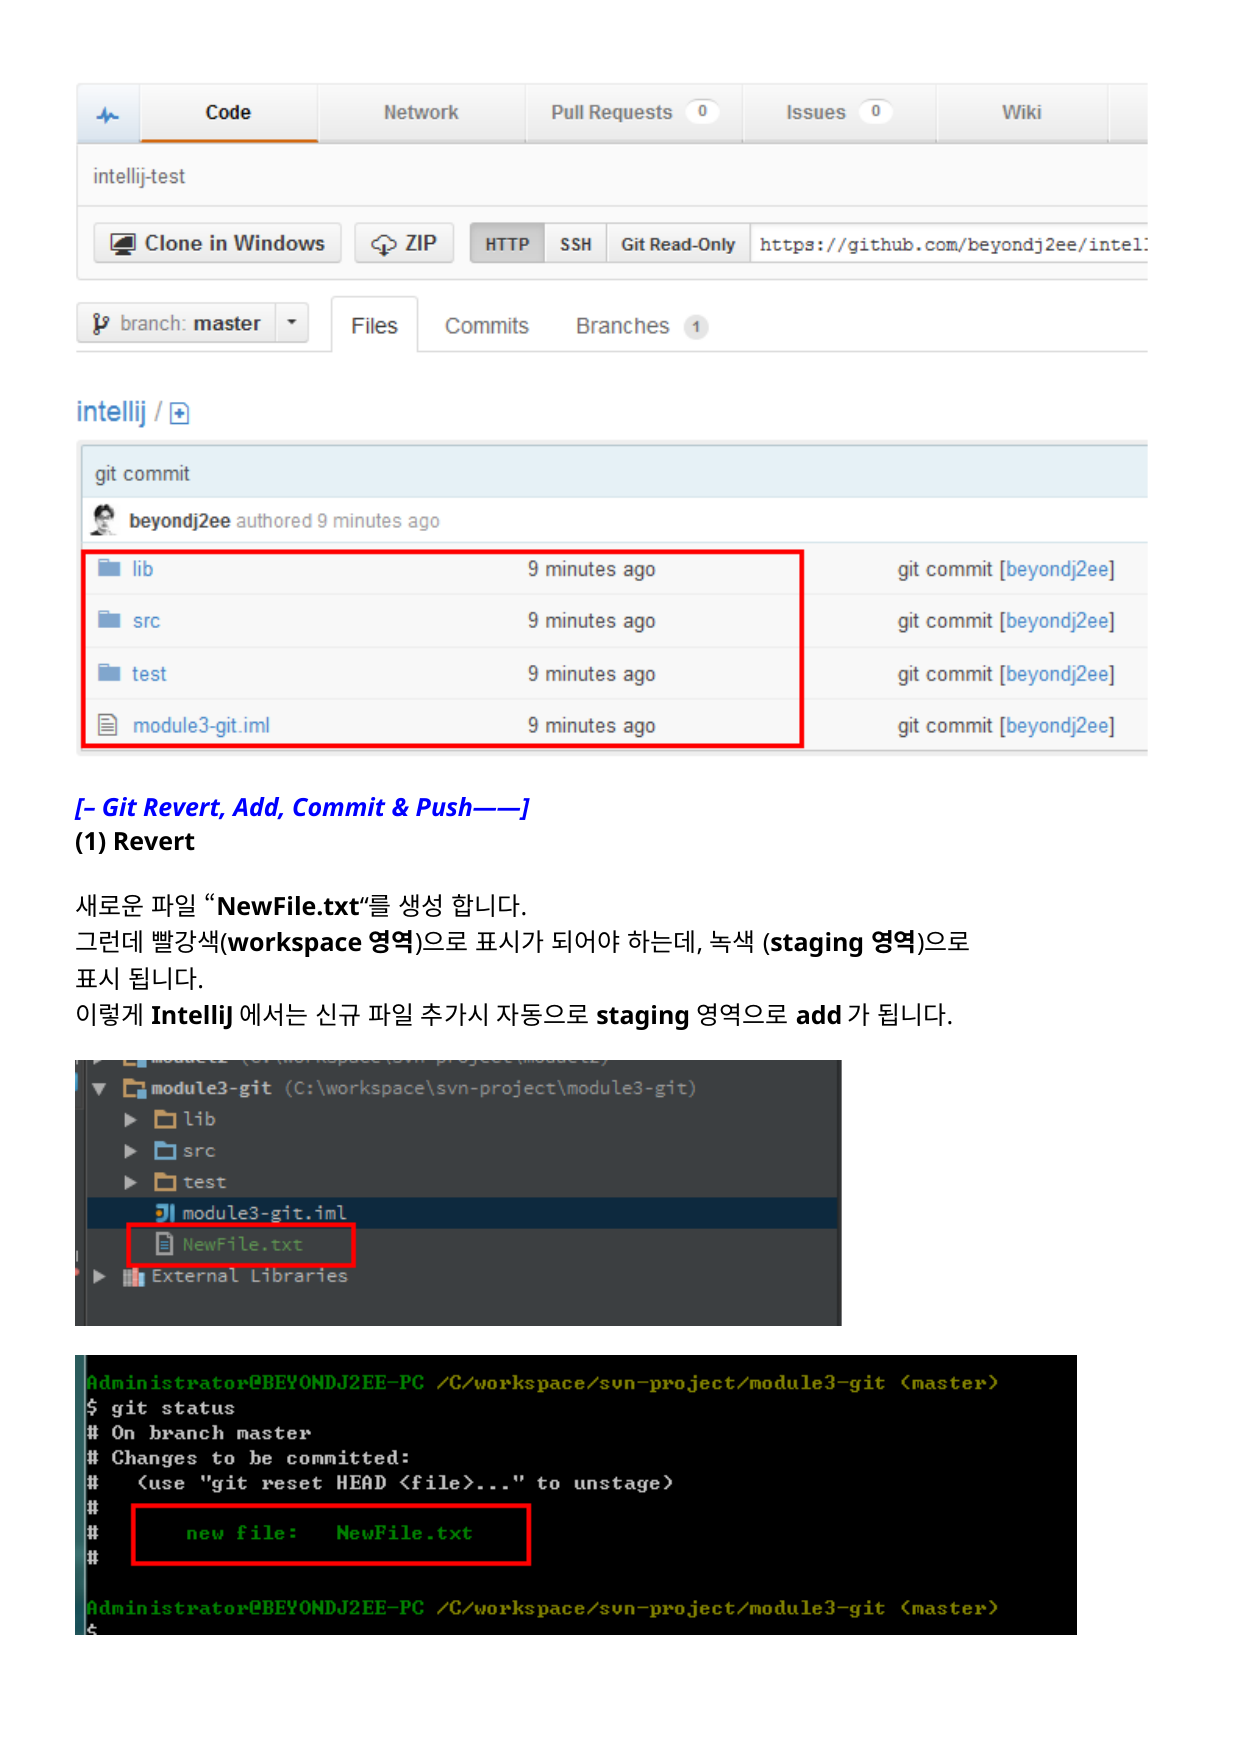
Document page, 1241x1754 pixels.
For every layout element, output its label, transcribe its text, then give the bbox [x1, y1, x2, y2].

picture [75, 75, 1148, 761]
text 새로운 파일 “NewFile.txt“를 생성 합니다. 그런데 빨강색(workspace 영역)으로 표시가 되어야 하는데, 녹색 (staging 영역)으로 표시 됩니다. 이렇게 IntelliJ에서는 신규 파일 추가시 자동으로 staging 영역으로 add가 됩니다. [75, 887, 1165, 1032]
picture [75, 1060, 842, 1326]
picture [75, 1355, 1077, 1635]
text [– Git Revert, Add, Commit & Push——] (1) Revert [75, 789, 1165, 857]
